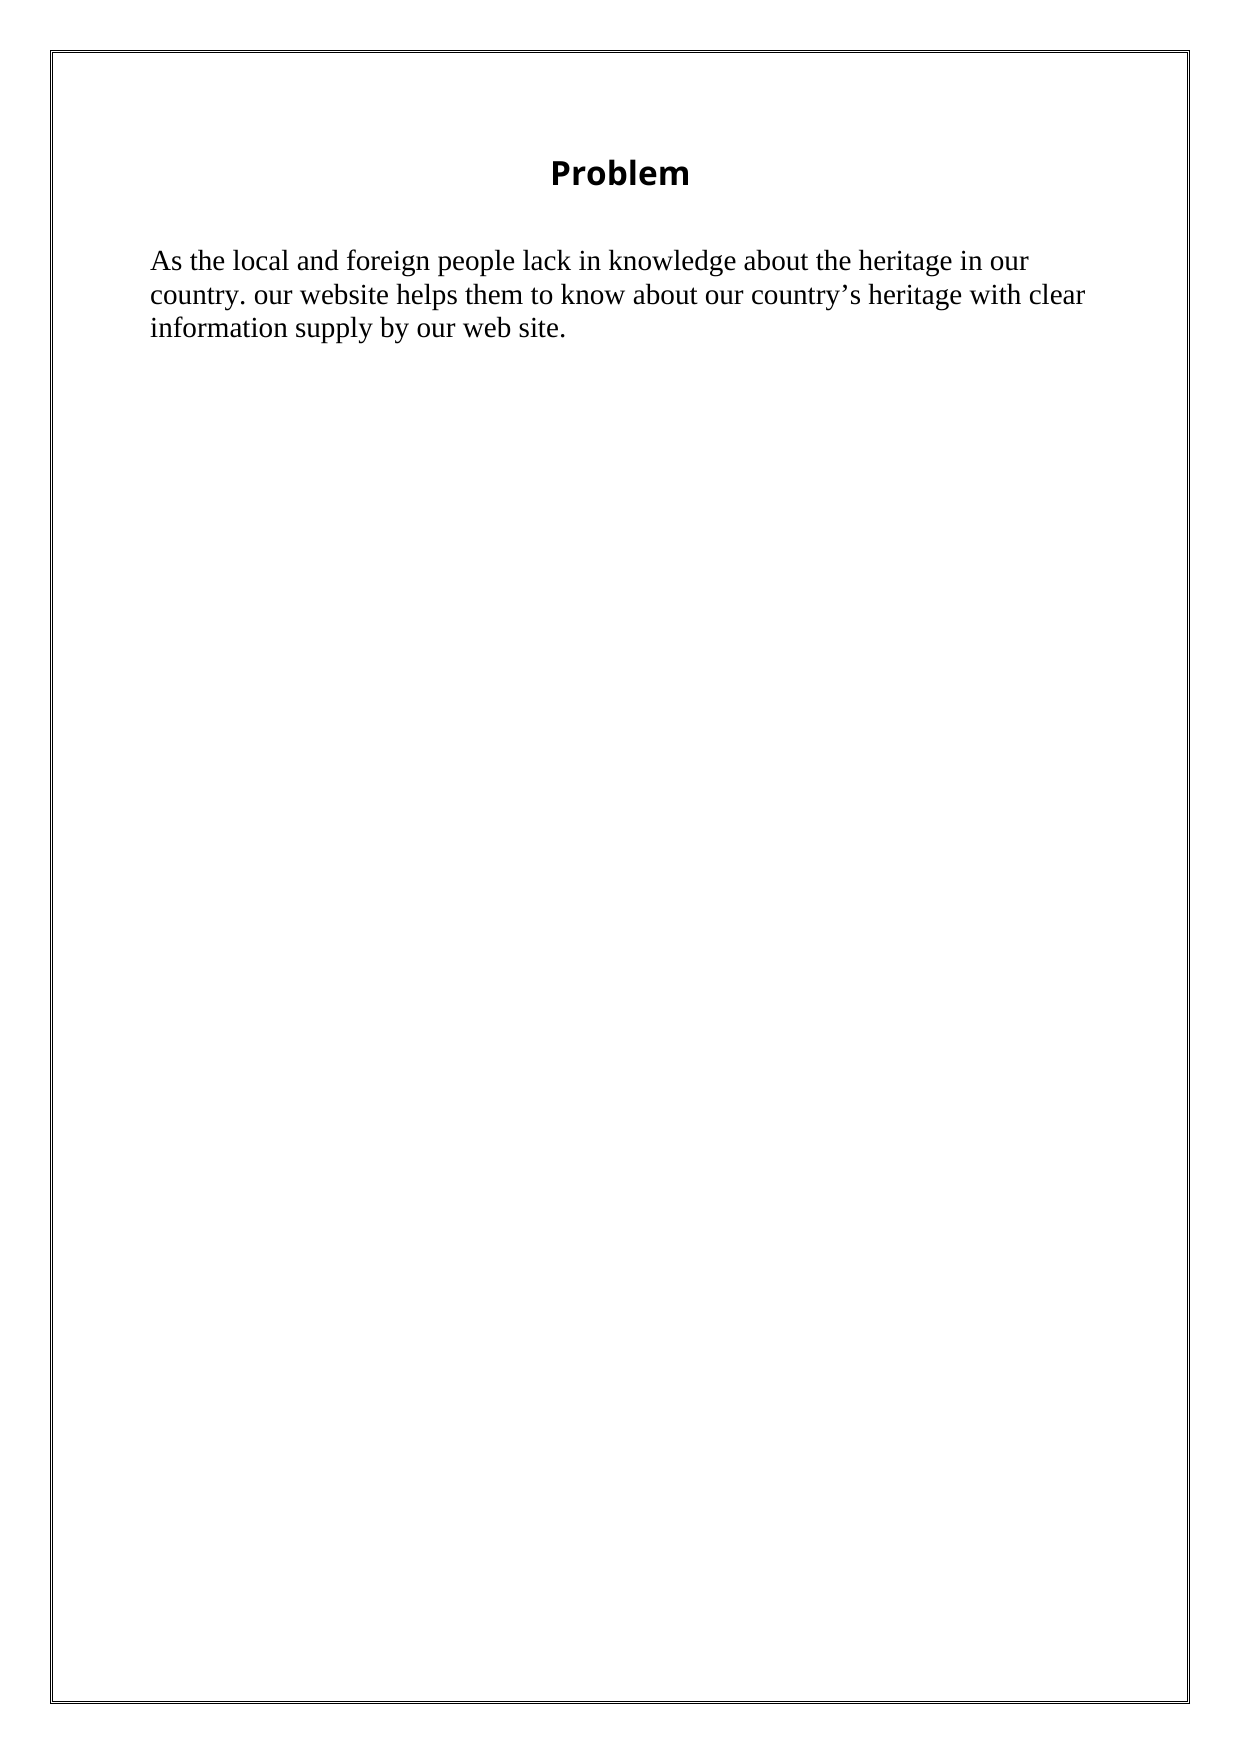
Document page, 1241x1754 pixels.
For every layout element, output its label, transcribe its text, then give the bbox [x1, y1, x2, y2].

subtitle Problem [150, 150, 1090, 195]
text As the local and foreign people lack in knowledge about the heritage in our country. our website helps them to know about our country’s heritage with clear information supply by our web site. [150, 243, 1090, 344]
